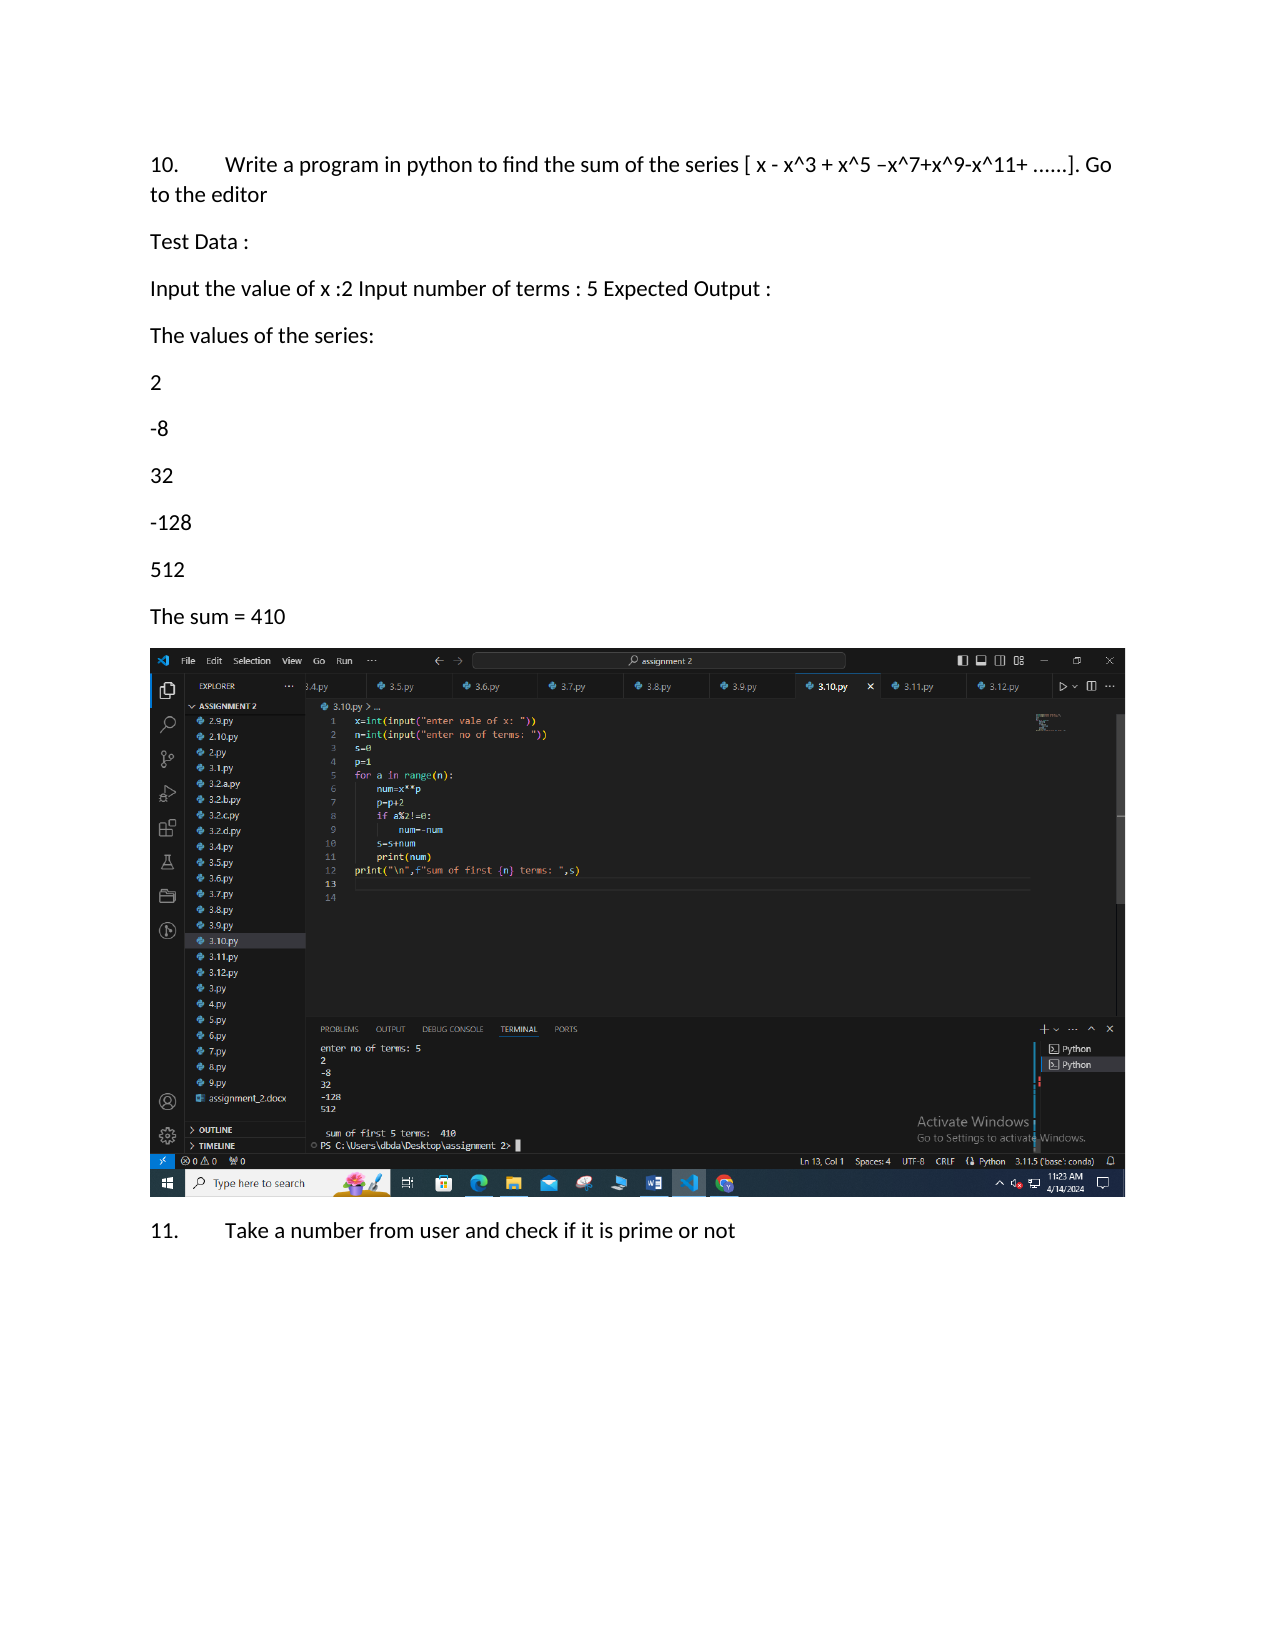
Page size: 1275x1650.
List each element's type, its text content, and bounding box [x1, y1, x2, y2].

text 32 [150, 461, 1125, 489]
text 2 [150, 368, 1125, 396]
text 10. Write a program in python to find the sum of the series [ x - x^3 + x^5 –x^7+x^9-x^11+ ......]. Go to the editor [150, 150, 1125, 208]
text Test Data : [150, 227, 1125, 255]
text 512 [150, 555, 1125, 583]
picture [150, 648, 1125, 1197]
text The values of the series: [150, 321, 1125, 349]
text 11. Take a number from user and check if it is prime or not [150, 1216, 1125, 1244]
text -8 [150, 414, 1125, 443]
text -128 [150, 508, 1125, 536]
text Input the value of x :2 Input number of terms : 5 Expected Output : [150, 274, 1125, 302]
text The sum = 410 [150, 602, 1125, 630]
